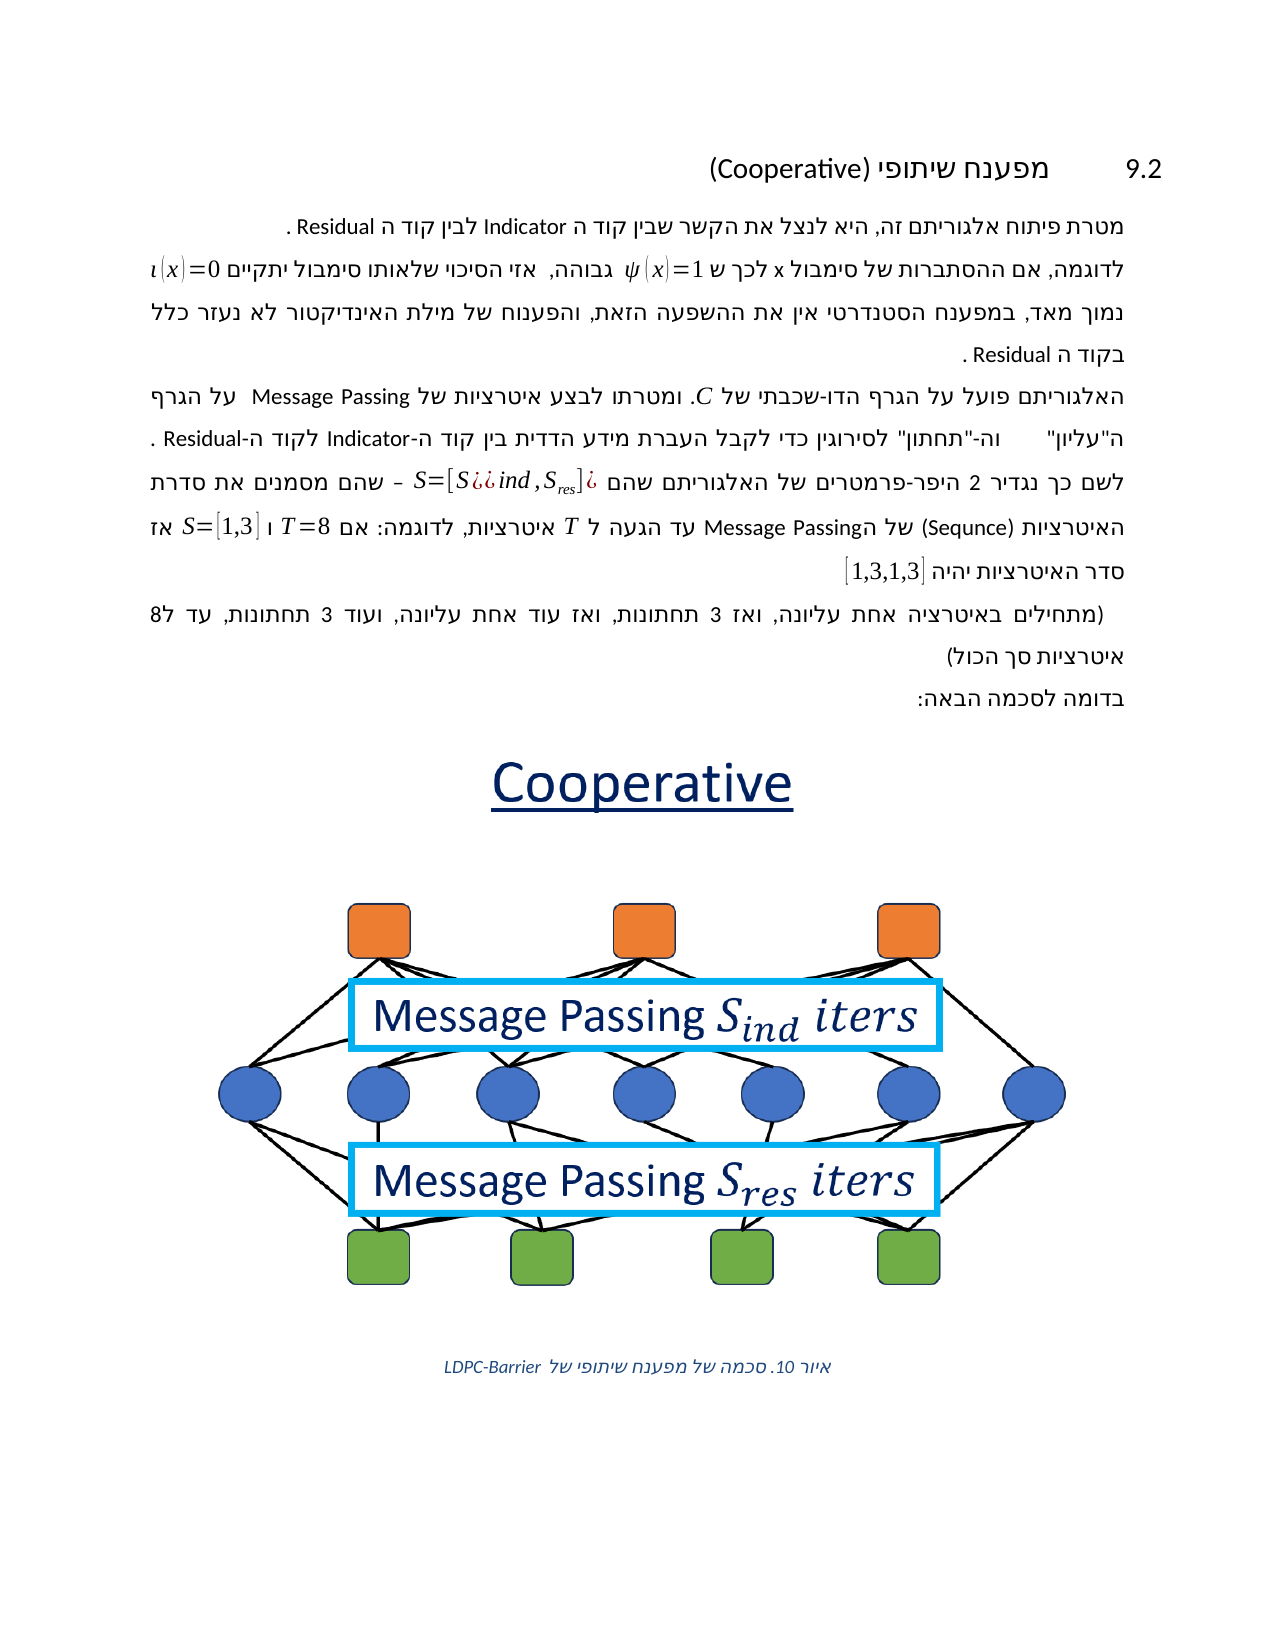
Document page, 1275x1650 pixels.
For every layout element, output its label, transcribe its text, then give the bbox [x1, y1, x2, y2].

subtitle מפענח שיתופי (Cooperative) [150, 150, 1125, 186]
picture [150, 726, 1125, 1341]
text האלגוריתם פועל על הגרף הדו-שכבתי של . ומטרתו לבצע איטרציות של Message Passing על הגרף ה"עליון" וה-"תחתון" לסירוגין כדי לקבל העברת מידע הדדית בין קוד ה-Indicator לקוד ה-Residual . לשם כך נגדיר 2 היפר-פרמטרים של האלגוריתם שהם – שהם מסמנים את סדרת האיטרציות (Sequnce) של הMessage Passing עד הגעה ל איטרציות, לדוגמה: אם ו אז סדר האיטרציות יהיה [150, 382, 1125, 587]
text לדוגמה, אם ההסתברות של סימבול x לכך ש גבוהה, אזי הסיכוי שלאותו סימבול יתקיים נמוך מאד, במפענח הסטנדרטי אין את ההשפעה הזאת, והפענוח של מילת האינדיקטור לא נעזר כלל בקוד ה Residual . [150, 254, 1125, 368]
text בדומה לסכמה הבאה: [150, 684, 1125, 712]
text מטרת פיתוח אלגוריתם זה, היא לנצל את הקשר שבין קוד ה Indicator לבין קוד ה Residual . [150, 212, 1125, 240]
text (מתחילים באיטרציה אחת עליונה, ואז 3 תחתונות, ואז עוד אחת עליונה, ועוד 3 תחתונות, עד ל8 איטרציות סך הכול) [150, 601, 1125, 671]
